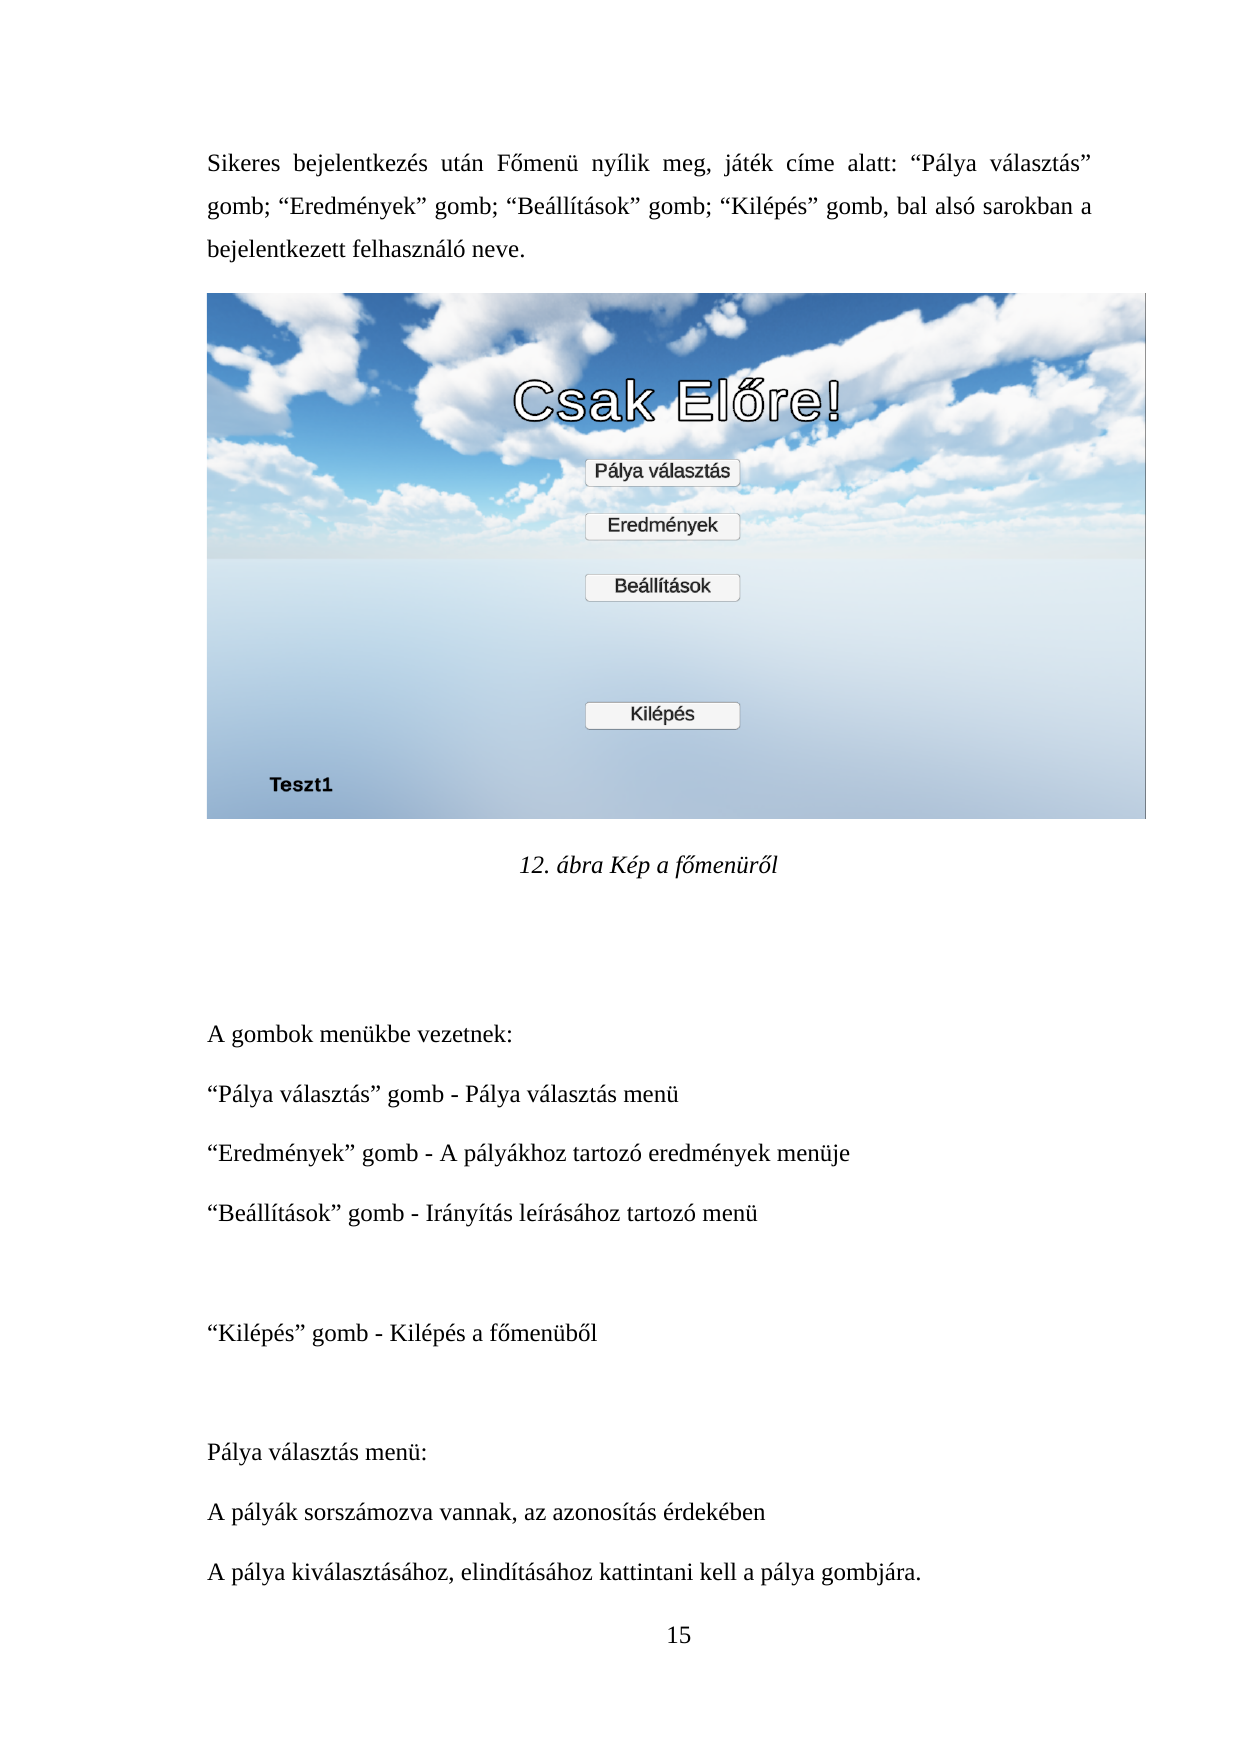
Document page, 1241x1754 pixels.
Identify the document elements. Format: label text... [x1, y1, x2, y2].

text “Eredmények” gomb - A pályákhoz tartozó eredmények menüje [207, 1138, 1092, 1167]
text A pálya kiválasztásához, elindításához kattintani kell a pálya gombjára. [207, 1557, 1092, 1586]
text 12. ábra Kép a főmenüről [207, 850, 1092, 878]
picture [206, 293, 1146, 819]
text A gombok menükbe vezetnek: [207, 1019, 1092, 1048]
text “Beállítások” gomb - Irányítás leírásához tartozó menü [207, 1198, 1092, 1227]
text Pálya választás menü: [207, 1437, 1092, 1466]
text Sikeres bejelentkezés után Főmenü nyílik meg, játék címe alatt: “Pálya választás” gomb; “Eredmények” gomb; “Beállítások” gomb; “Kilépés” gomb, bal alsó sarokban a bejelentkezett felhasználó neve. [207, 148, 1092, 263]
text A pályák sorszámozva vannak, az azonosítás érdekében [207, 1497, 1092, 1526]
text “Pálya választás” gomb - Pálya választás menü [207, 1079, 1092, 1107]
text “Kilépés” gomb - Kilépés a főmenüből [207, 1318, 1092, 1347]
